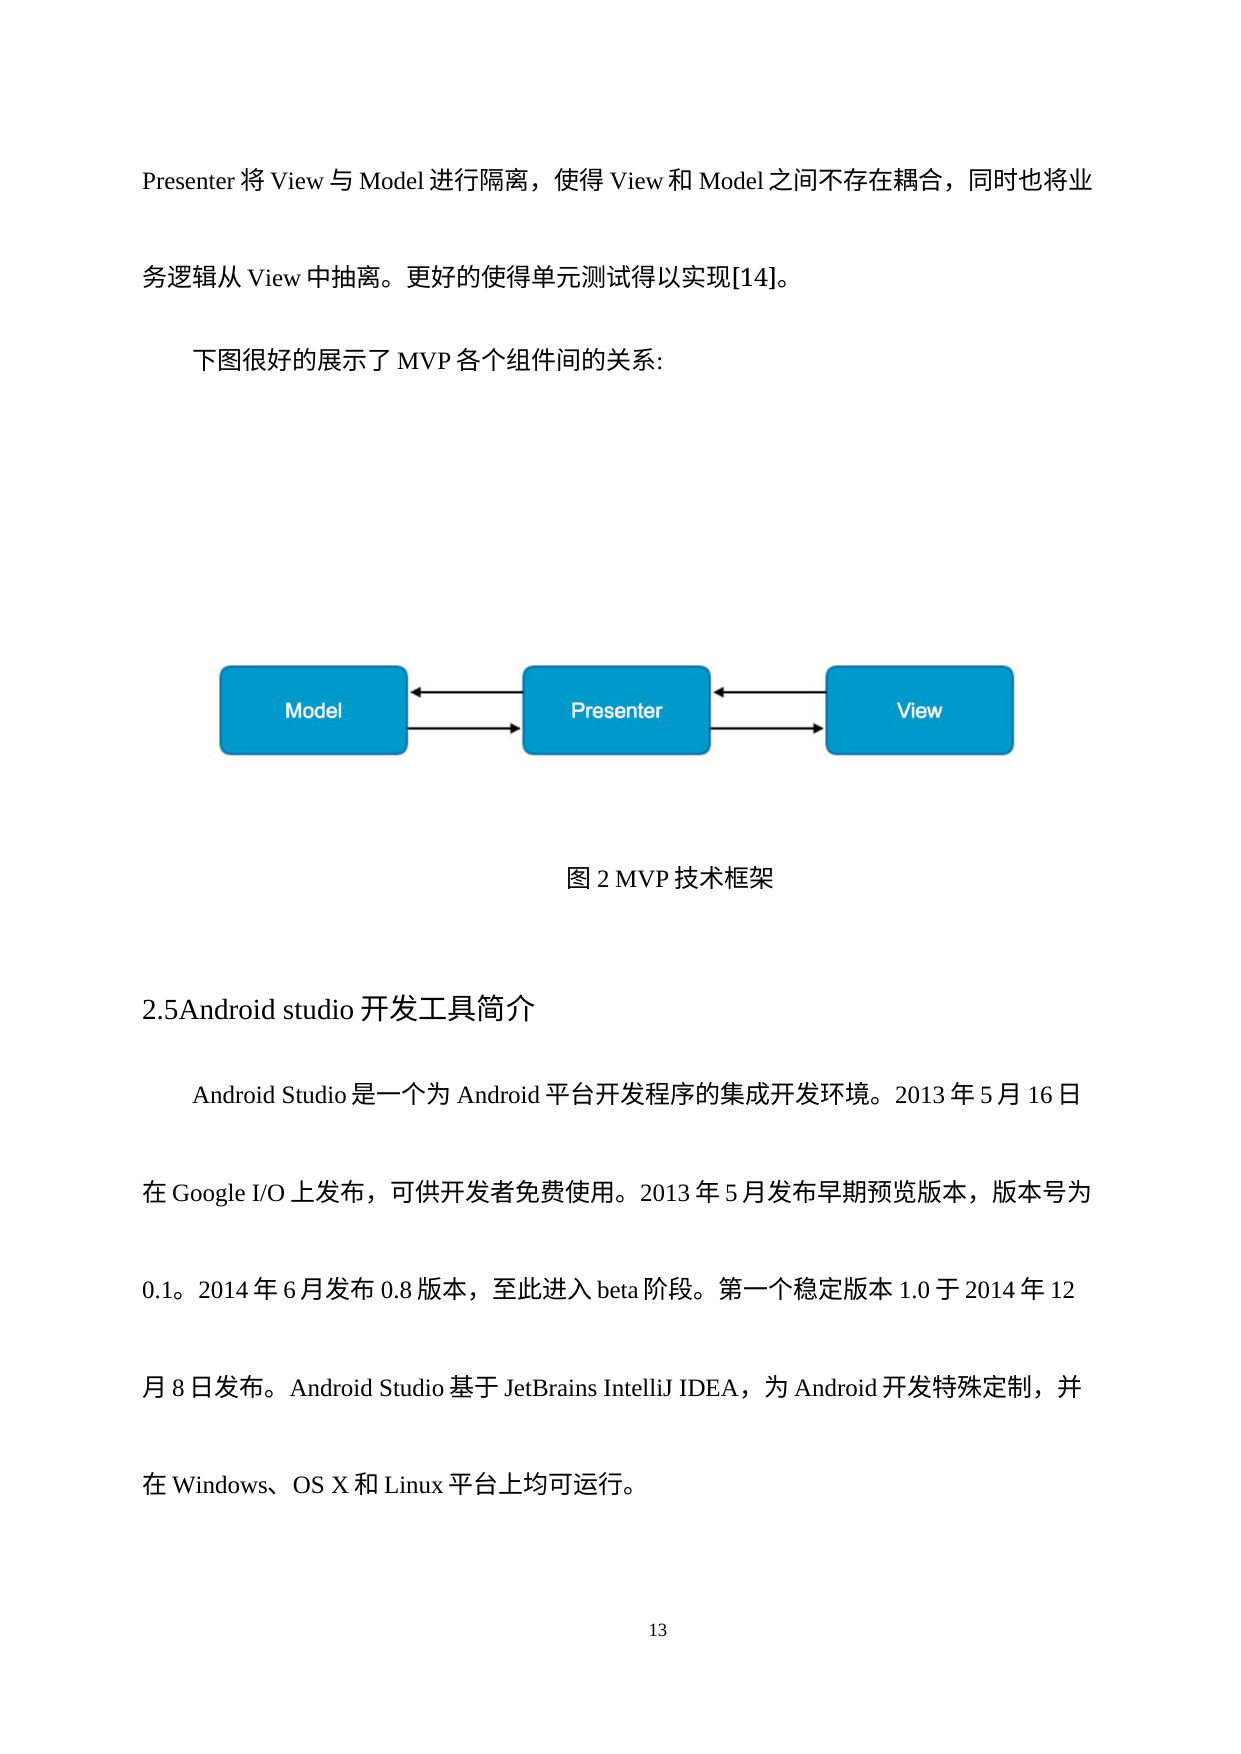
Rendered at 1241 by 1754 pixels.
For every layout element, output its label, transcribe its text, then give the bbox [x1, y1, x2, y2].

text 图 2 MVP技术框架 [192, 844, 1098, 909]
text Android Studio是一个为Android平台开发程序的集成开发环境。2013年5月16日在Google I/O上发布，可供开发者免费使用。2013年5月发布早期预览版本，版本号为0.1。2014年6月发布0.8版本，至此进入beta阶段。第一个稳定版本1.0于2014年12月8日发布。Android Studio基于JetBrains IntelliJ IDEA，为Android开发特殊定制，并在Windows、OS X和Linux平台上均可运行。 [142, 1061, 1098, 1516]
text 下图很好的展示了MVP各个组件间的关系: [142, 326, 1098, 391]
picture [191, 602, 1058, 818]
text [142, 146, 1098, 308]
title 2.5Android studio开发工具简介 [142, 974, 1098, 1039]
